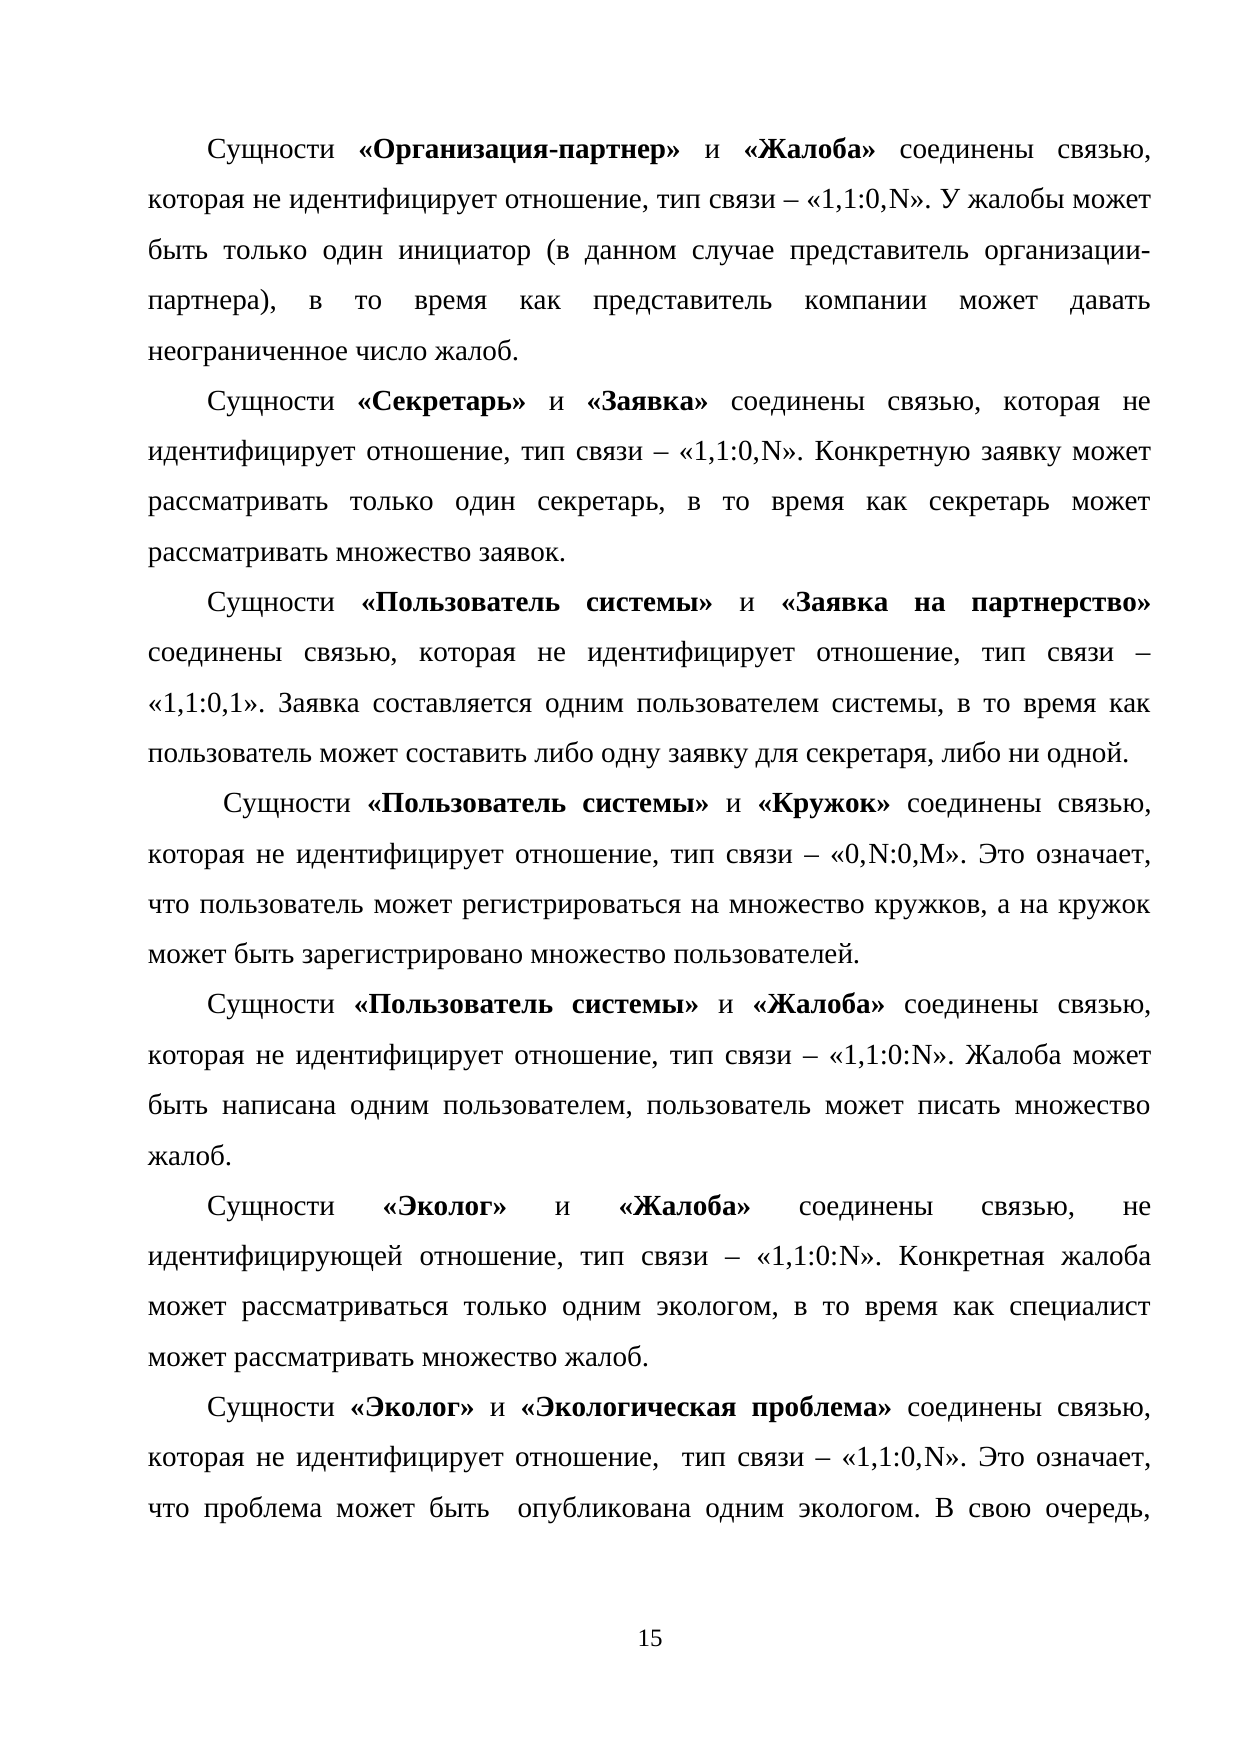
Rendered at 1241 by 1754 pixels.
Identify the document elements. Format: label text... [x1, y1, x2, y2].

text Сущности «Пользователь системы» и «Жалоба» соединены связью, которая не идентифицирует отношение, тип связи – «1,1:0:N». Жалоба может быть написана одним пользователем, пользователь может писать множество жалоб. [148, 987, 1152, 1171]
text Сущности «Организация-партнер» и «Жалоба» соединены связью, которая не идентифицирует отношение, тип связи – «1,1:0,N». У жалобы может быть только один инициатор (в данном случае представитель организации-партнера), в то время как представитель компании может давать неограниченное число жалоб. [148, 131, 1152, 366]
text Сущности «Эколог» и «Жалоба» соединены связью, не идентифицирующей отношение, тип связи – «1,1:0:N». Конкретная жалоба может рассматриваться только одним экологом, в то время как специалист может рассматривать множество жалоб. [148, 1188, 1152, 1372]
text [148, 1389, 1152, 1523]
text Сущности «Пользователь системы» и «Заявка на партнерство» соединены связью, которая не идентифицирует отношение, тип связи – «1,1:0,1». Заявка составляется одним пользователем системы, в то время как пользователь может составить либо одну заявку для секретаря, либо ни одной. [148, 584, 1152, 769]
text Сущности «Секретарь» и «Заявка» соединены связью, которая не идентифицирует отношение, тип связи – «1,1:0,N». Конкретную заявку может рассматривать только один секретарь, в то время как секретарь может рассматривать множество заявок. [148, 383, 1152, 567]
text Сущности «Пользователь системы» и «Кружок» соединены связью, которая не идентифицирует отношение, тип связи – «0,N:0,M». Это означает, что пользователь может регистрироваться на множество кружков, а на кружок может быть зарегистрировано множество пользователей. [148, 785, 1152, 970]
